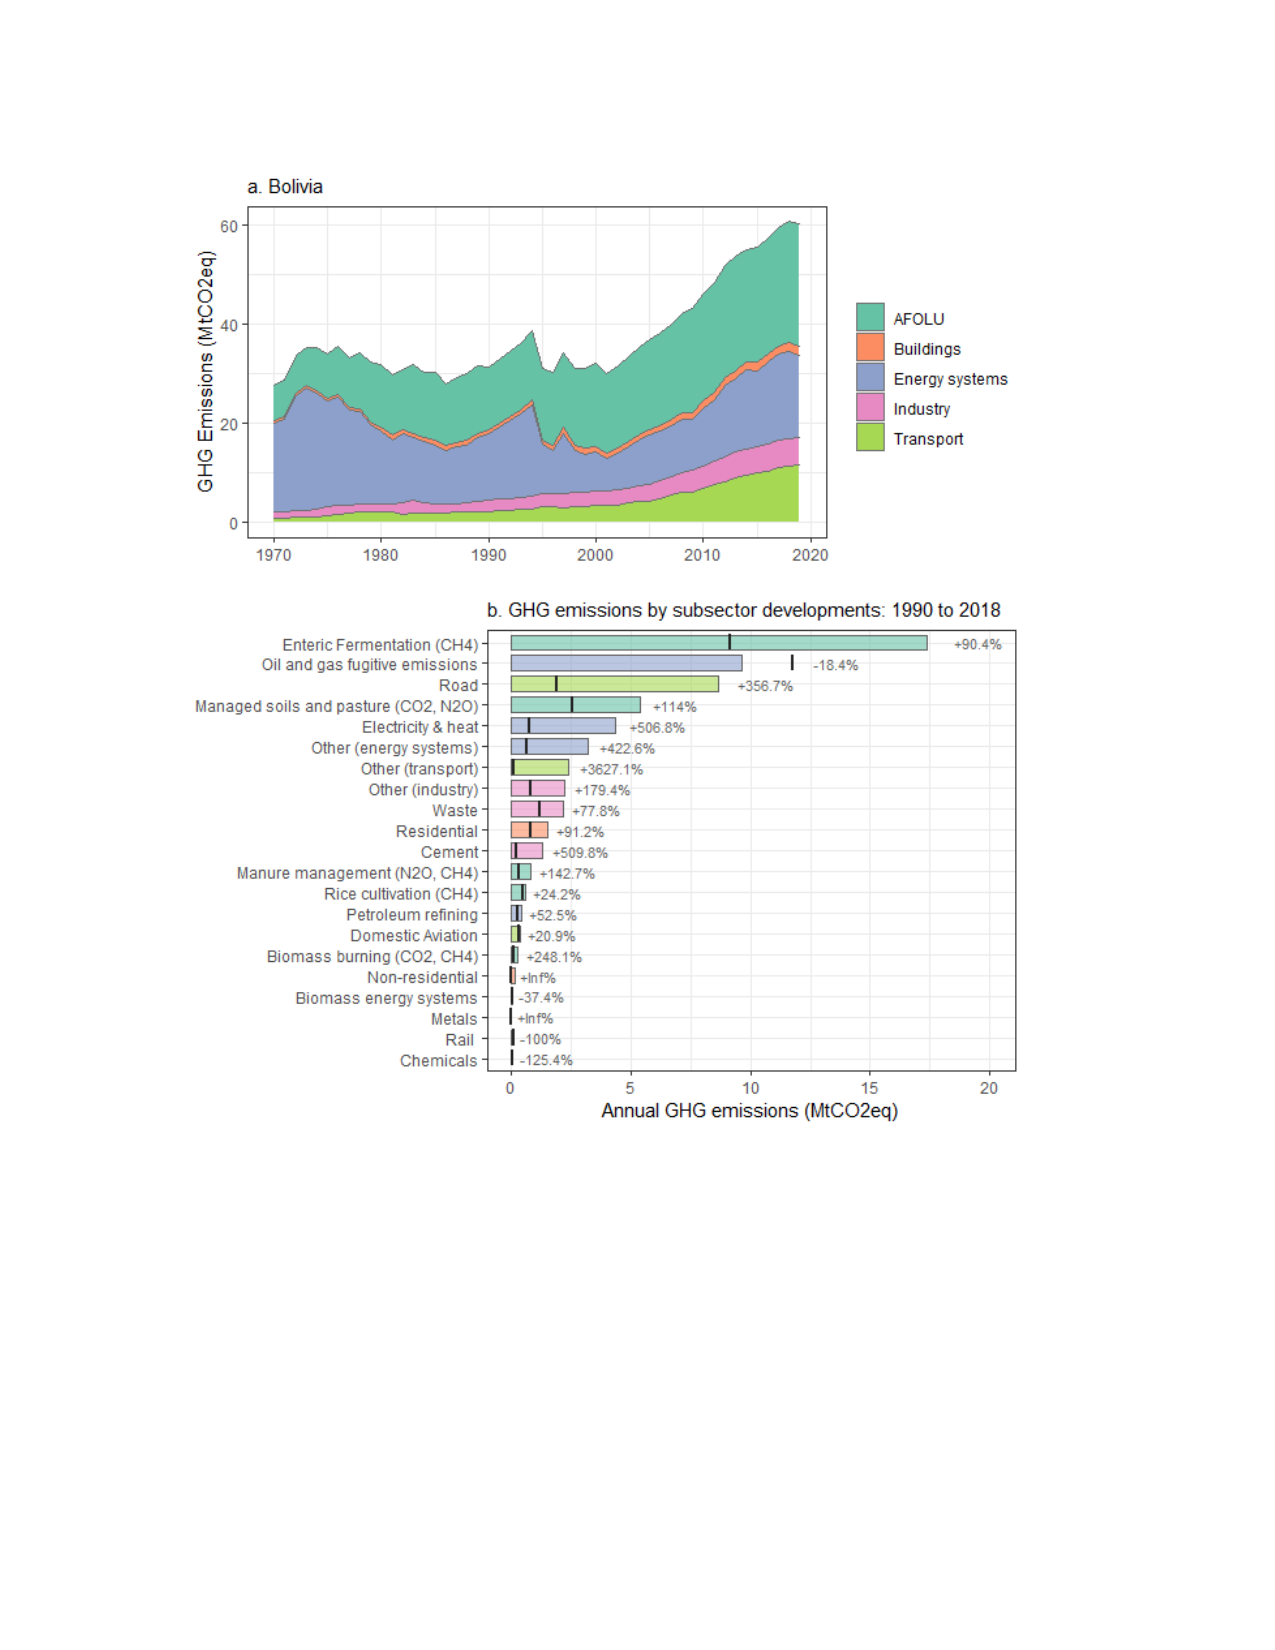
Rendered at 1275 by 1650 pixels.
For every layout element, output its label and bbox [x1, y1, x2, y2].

picture [168, 150, 1044, 1150]
